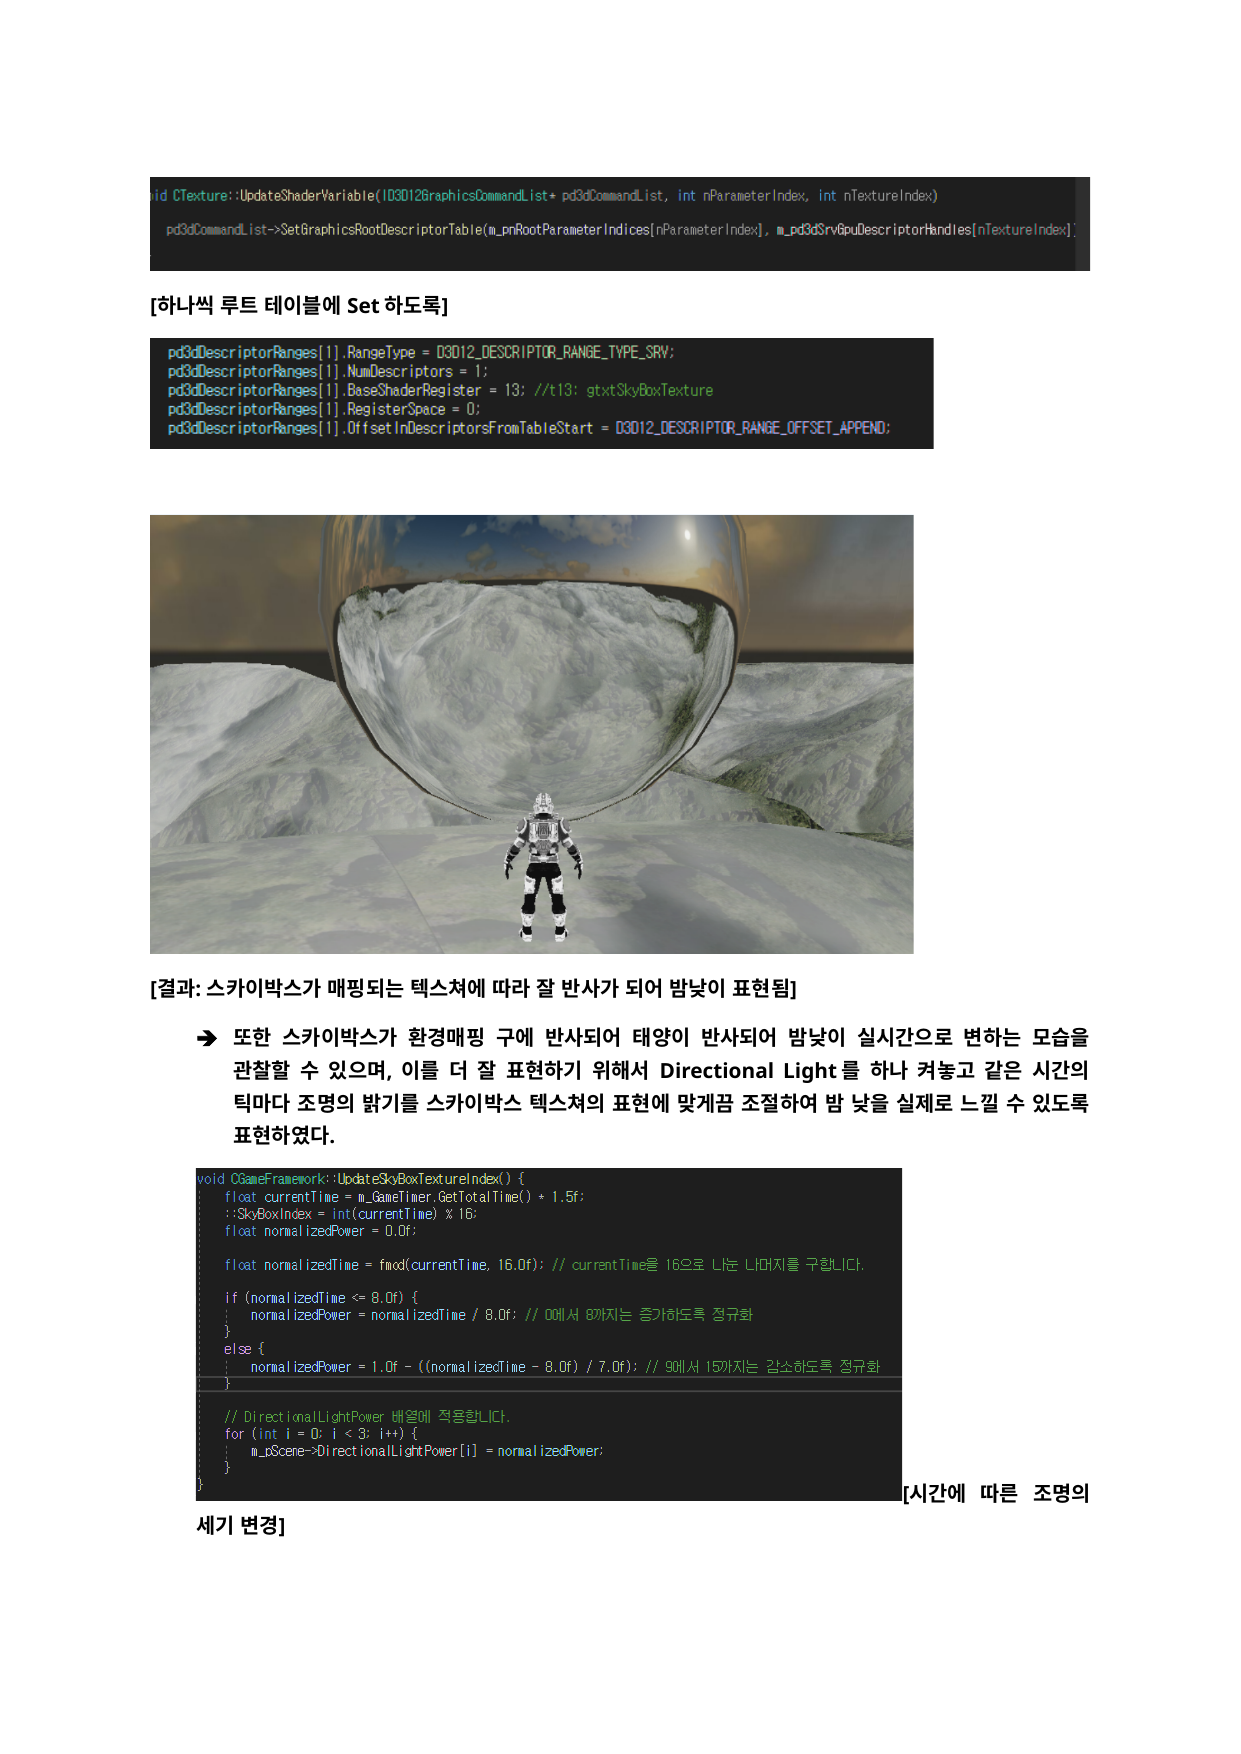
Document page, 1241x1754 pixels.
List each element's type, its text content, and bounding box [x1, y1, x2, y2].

text [결과: 스카이박스가 매핑되는 텍스쳐에 따라 잘 반사가 되어 밤낮이 표현됨] [150, 972, 1090, 1003]
picture [195, 1168, 903, 1501]
picture [150, 338, 934, 449]
picture [150, 514, 914, 954]
picture [150, 177, 1091, 271]
list 또한 스카이박스가 환경매핑 구에 반사되어 태양이 반사되어 밤낮이 실시간으로 변하는 모습을 관찰할 수 있으며, 이를 더 잘 표현하기 위해서 Directional Light를 하나 켜놓고 같은 시간의 틱마다 조명의 밝기를 스카이박스 텍스쳐의 표현에 맞게끔 조절하여 밤 낮을 실제로 느낄 수 있도록 표현하였다. [196, 1022, 1090, 1150]
text [하나씩 루트 테이블에 Set하도록] [150, 289, 1090, 319]
